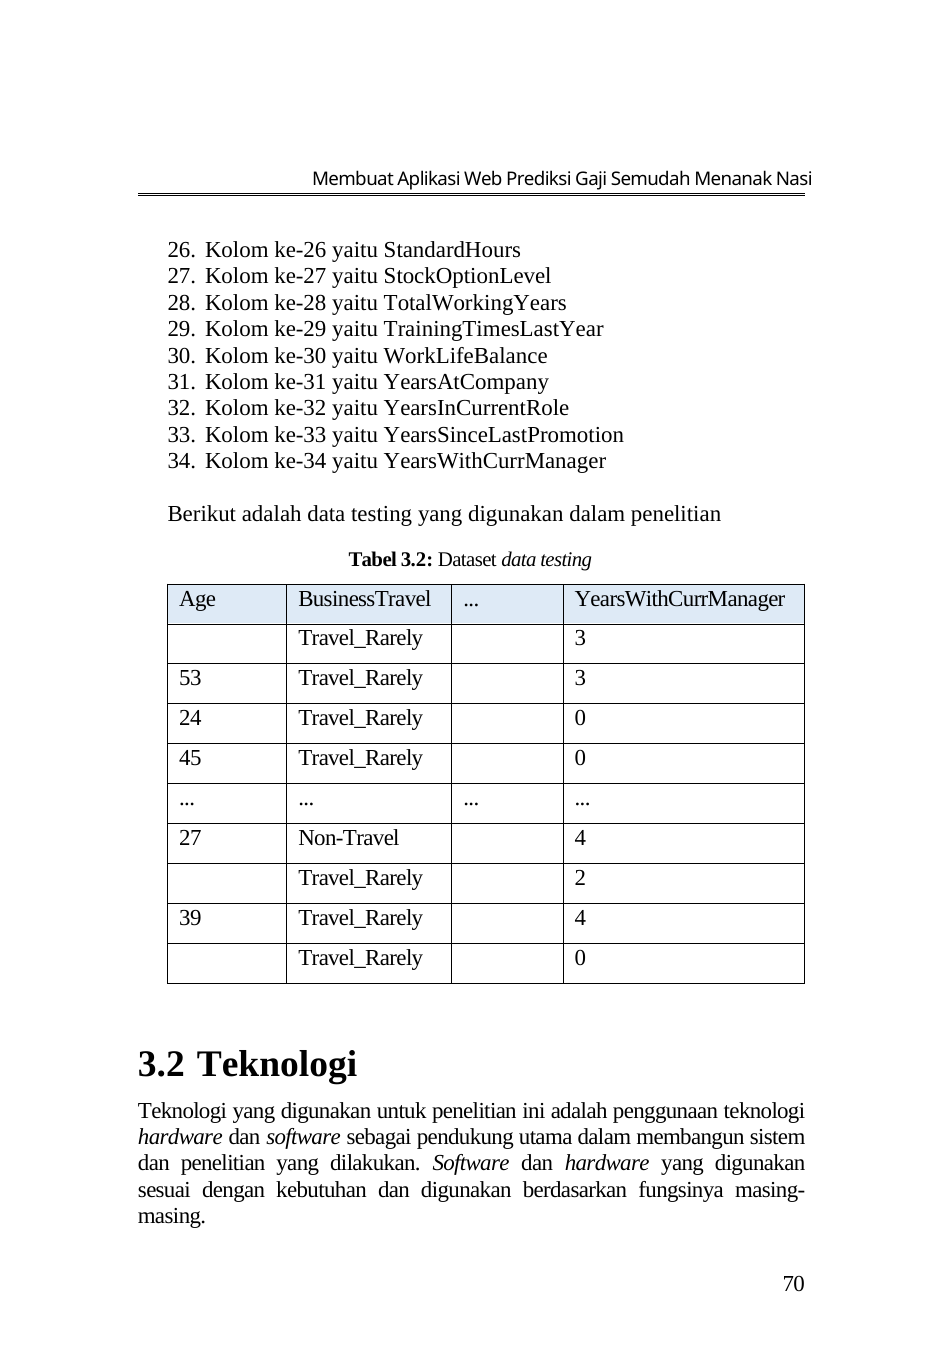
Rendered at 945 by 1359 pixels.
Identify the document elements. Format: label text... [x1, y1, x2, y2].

table_cell [168, 625, 286, 663]
table_cell 53 [168, 664, 286, 703]
list Kolom ke-34 yaitu YearsWithCurrManager [167, 447, 805, 473]
subtitle Teknologi [138, 1041, 805, 1084]
table_cell 2 [564, 864, 804, 903]
list Kolom ke-32 yaitu YearsInCurrentRole [167, 394, 805, 421]
table_cell Travel_Rarely [287, 664, 451, 703]
table_cell Travel_Rarely [287, 944, 451, 982]
table_cell 24 [168, 704, 286, 743]
table_cell [452, 904, 563, 943]
table_cell Travel_Rarely [287, 904, 451, 943]
table_cell Travel_Rarely [287, 625, 451, 663]
table_cell [168, 944, 286, 982]
table_cell 0 [564, 704, 804, 743]
list Kolom ke-29 yaitu TrainingTimesLastYear [167, 315, 805, 342]
table_header ... [452, 585, 563, 623]
table_cell [452, 824, 563, 863]
table_cell ... [452, 784, 563, 823]
table_cell [168, 864, 286, 903]
table_cell 0 [564, 944, 804, 982]
table_header Age [168, 585, 286, 623]
table_header BusinessTravel [287, 585, 451, 623]
table_cell 0 [564, 744, 804, 783]
table_cell 4 [564, 824, 804, 863]
table_header YearsWithCurrManager [564, 585, 804, 623]
table_cell [452, 704, 563, 743]
table_cell ... [564, 784, 804, 823]
list Kolom ke-28 yaitu TotalWorkingYears [167, 289, 805, 315]
table_cell Non-Travel [287, 824, 451, 863]
table_cell 27 [168, 824, 286, 863]
list Kolom ke-33 yaitu YearsSinceLastPromotion [167, 421, 805, 447]
table_cell 4 [564, 904, 804, 943]
table_cell [452, 664, 563, 703]
table_cell 3 [564, 664, 804, 703]
table_cell Travel_Rarely [287, 864, 451, 903]
table_cell 39 [168, 904, 286, 943]
list Berikut adalah data testing yang digunakan dalam penelitian [167, 500, 805, 526]
list Kolom ke-27 yaitu StockOptionLevel [167, 263, 805, 289]
table_cell 3 [564, 625, 804, 663]
list Kolom ke-26 yaitu StandardHours [167, 236, 805, 263]
table_cell [452, 864, 563, 903]
table_cell Travel_Rarely [287, 704, 451, 743]
table_cell ... [287, 784, 451, 823]
table_cell Travel_Rarely [287, 744, 451, 783]
table_cell [452, 625, 563, 663]
text Tabel 3.2: Dataset data testing [138, 547, 805, 571]
table_cell [452, 744, 563, 783]
table_cell ... [168, 784, 286, 823]
list Kolom ke-30 yaitu WorkLifeBalance [167, 342, 805, 368]
text Teknologi yang digunakan untuk penelitian ini adalah penggunaan teknologi hardware dan software sebagai pendukung utama dalam membangun sistem dan penelitian yang dilakukan. Software dan hardware yang digunakan sesuai dengan kebutuhan dan digunakan berdasarkan fungsinya masing-masing. [138, 1097, 805, 1228]
table_cell 45 [168, 744, 286, 783]
table_cell [452, 944, 563, 982]
list Kolom ke-31 yaitu YearsAtCompany [167, 368, 805, 394]
